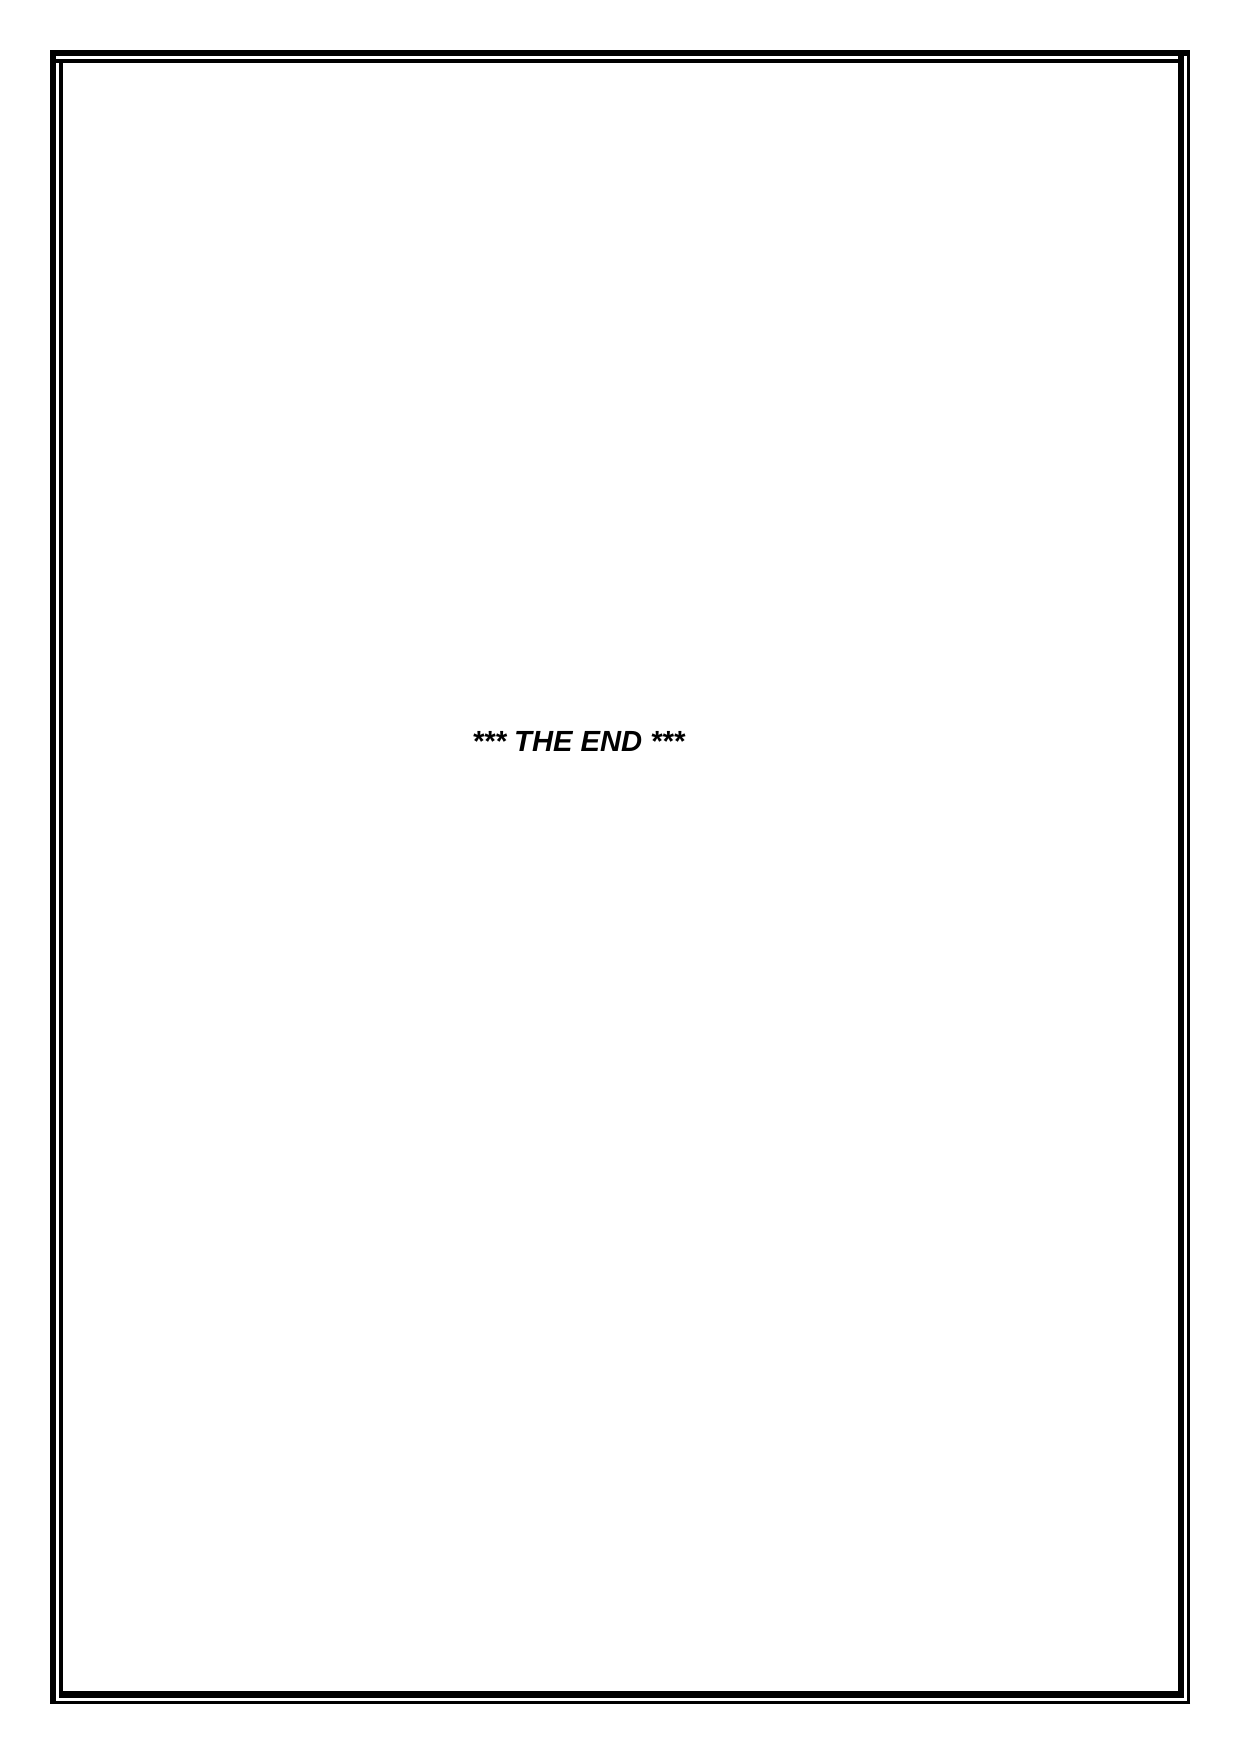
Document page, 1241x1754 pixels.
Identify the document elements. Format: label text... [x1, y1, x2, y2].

list *** THE END *** [180, 724, 1135, 757]
